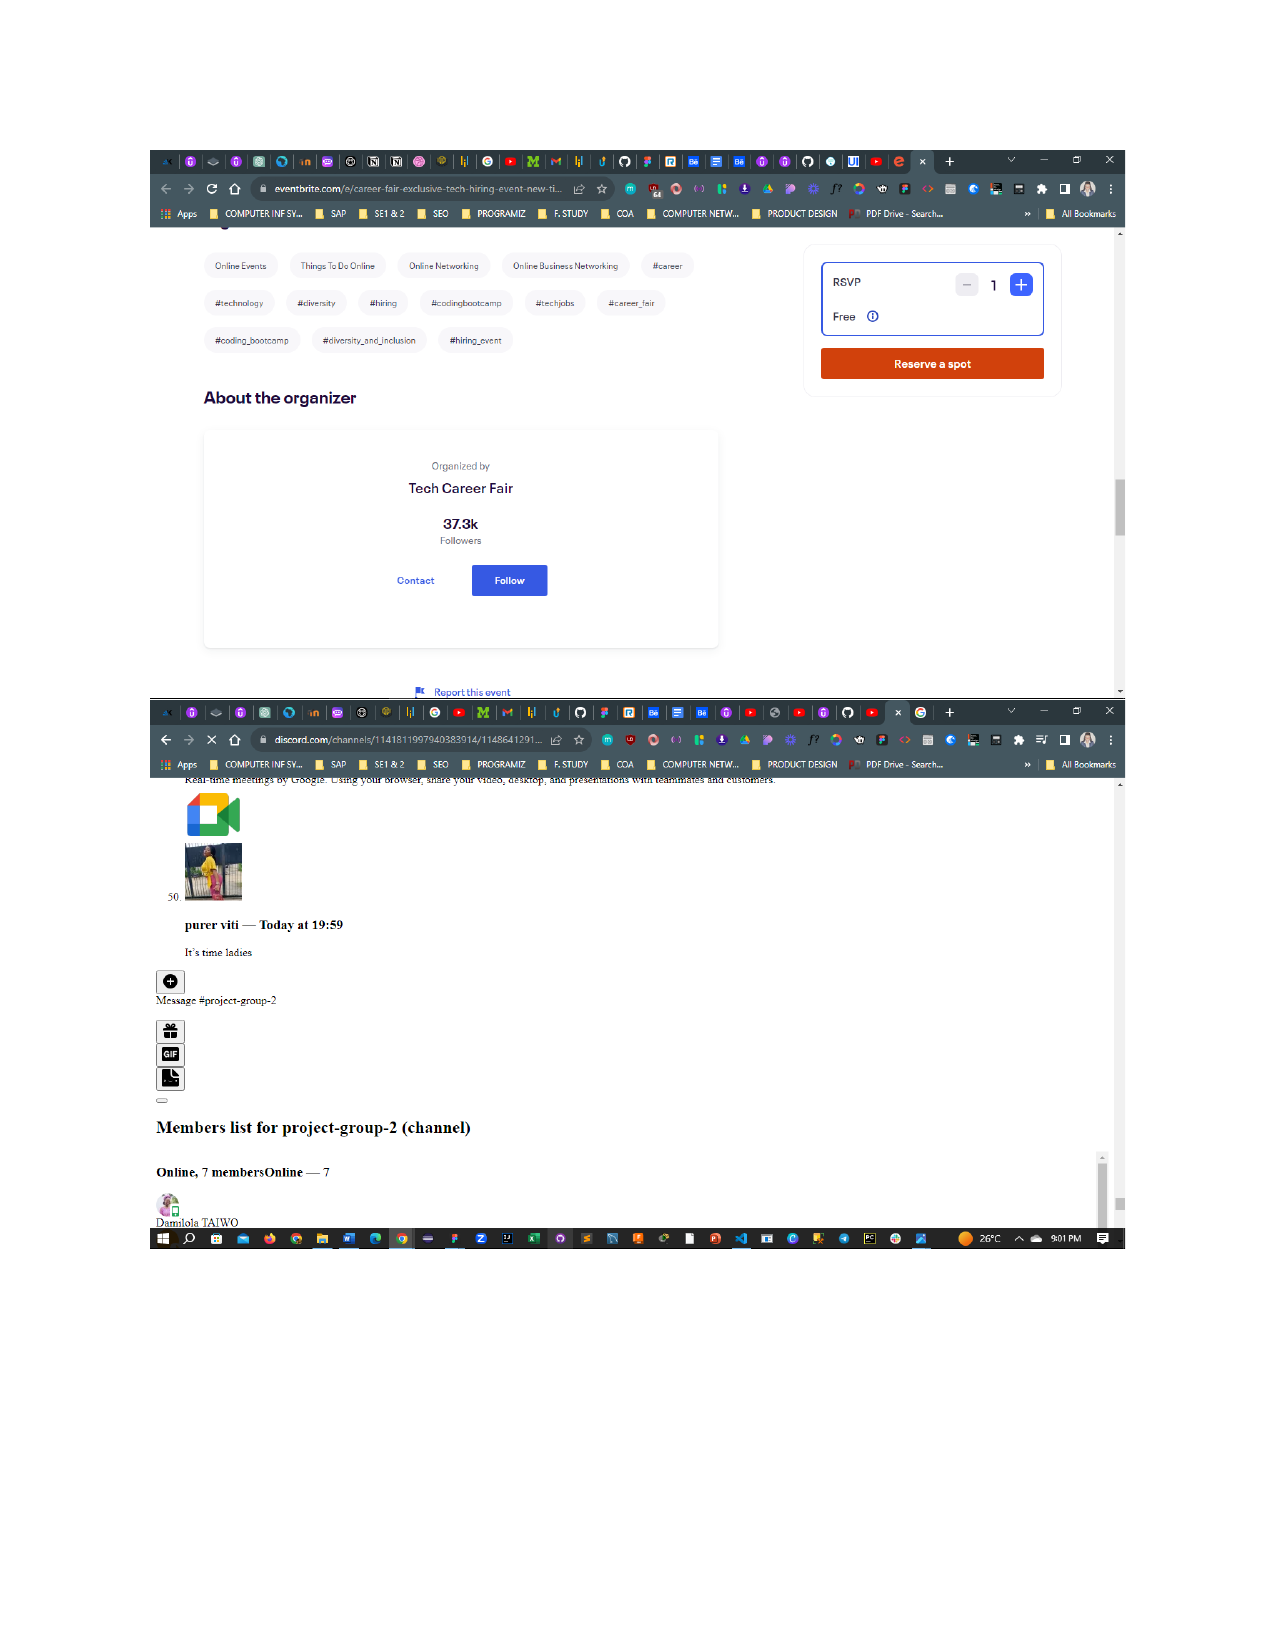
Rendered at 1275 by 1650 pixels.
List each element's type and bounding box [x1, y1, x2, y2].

picture [150, 150, 1125, 699]
picture [150, 700, 1125, 1249]
